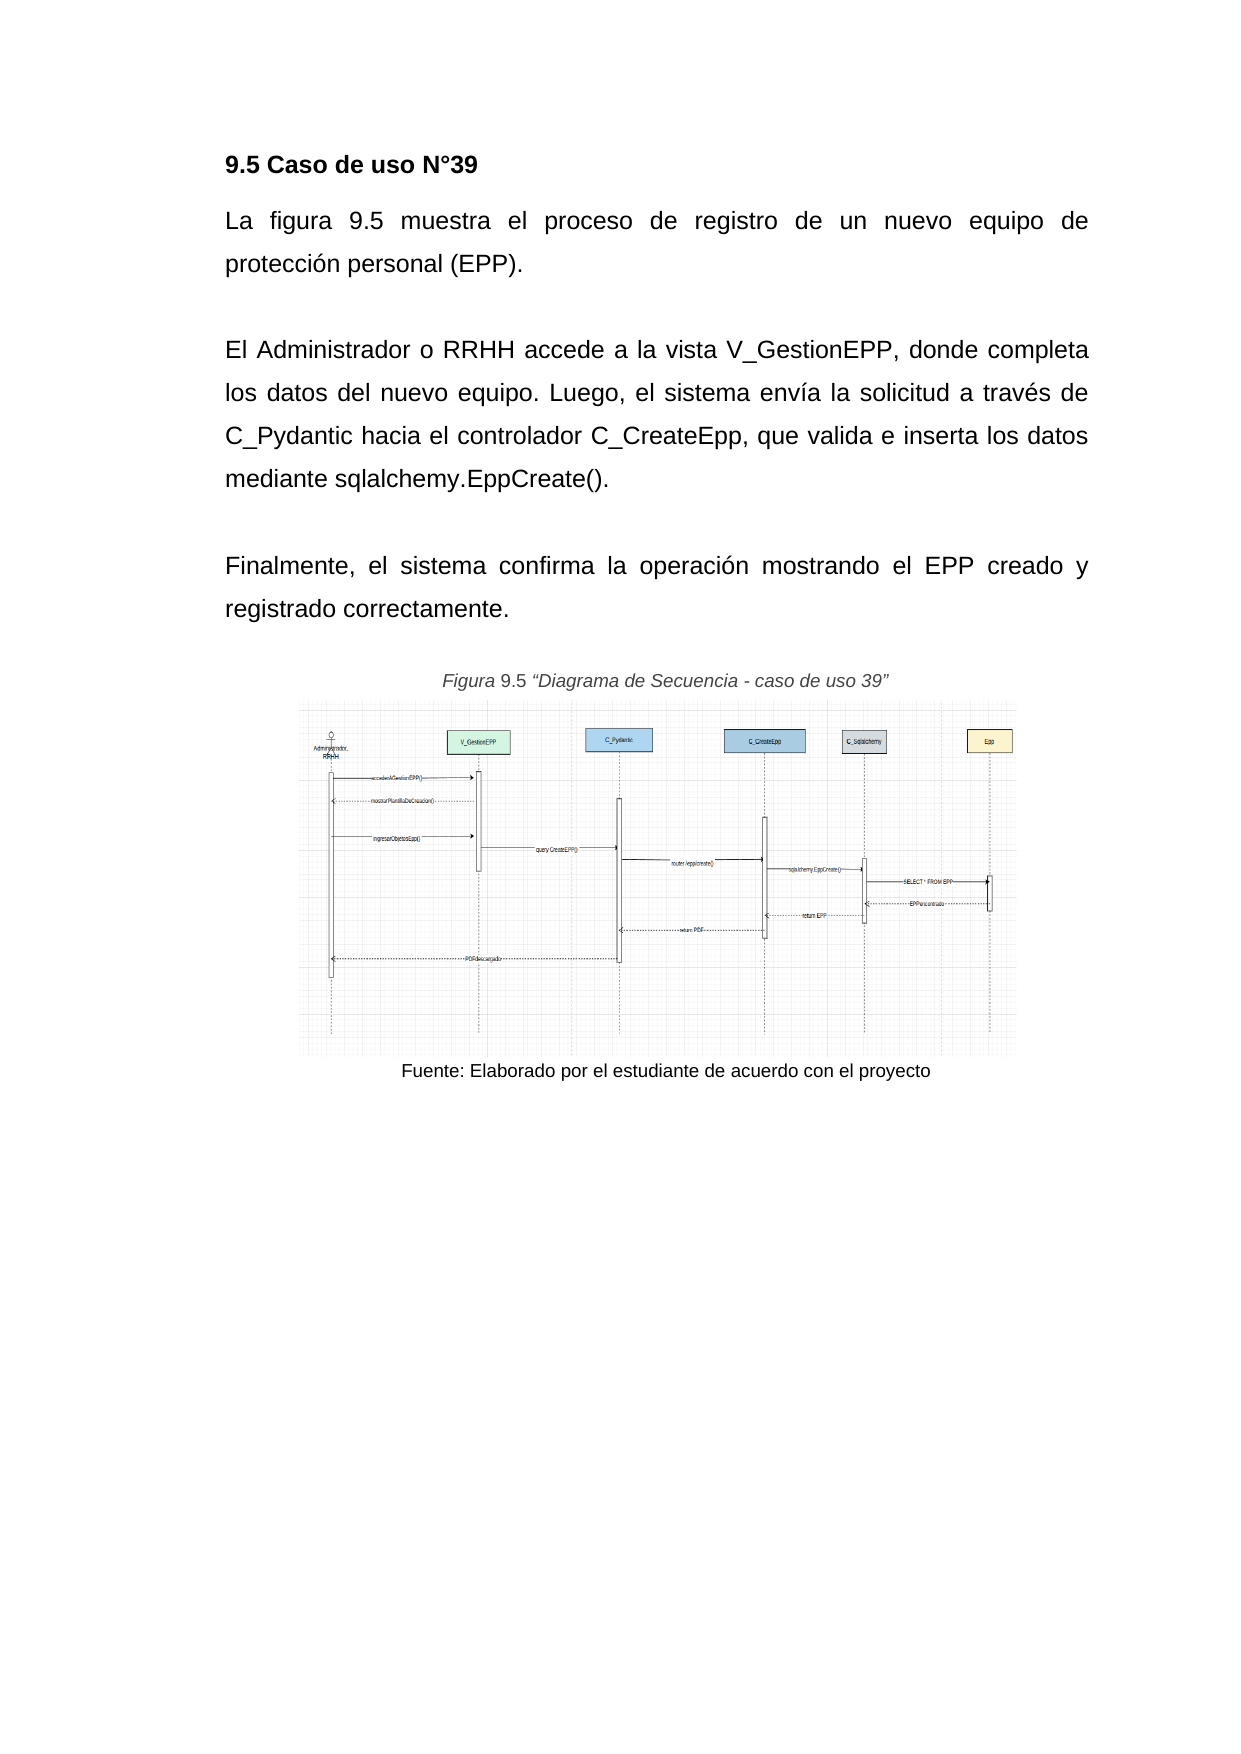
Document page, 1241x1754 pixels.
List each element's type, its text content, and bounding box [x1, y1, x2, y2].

text La figura 9.5 muestra el proceso de registro de un nuevo equipo de protección personal (EPP). [225, 206, 1090, 277]
text El Administrador o RRHH accede a la vista V_GestionEPP, donde completa los datos del nuevo equipo. Luego, el sistema envía la solicitud a través de C_Pydantic hacia el controlador C_CreateEpp, que valida e inserta los datos mediante sqlalchemy.EppCreate(). [225, 335, 1090, 493]
subtitle Figura 9.5 “Diagrama de Secuencia - caso de uso 39” [225, 670, 1107, 692]
text Fuente: Elaborado por el estudiante de acuerdo con el proyecto [225, 1060, 1107, 1082]
subtitle 9.5 Caso de uso N°39 [225, 150, 1107, 179]
text Finalmente, el sistema confirma la operación mostrando el EPP creado y registrado correctamente. [225, 551, 1090, 622]
picture [298, 700, 1017, 1057]
